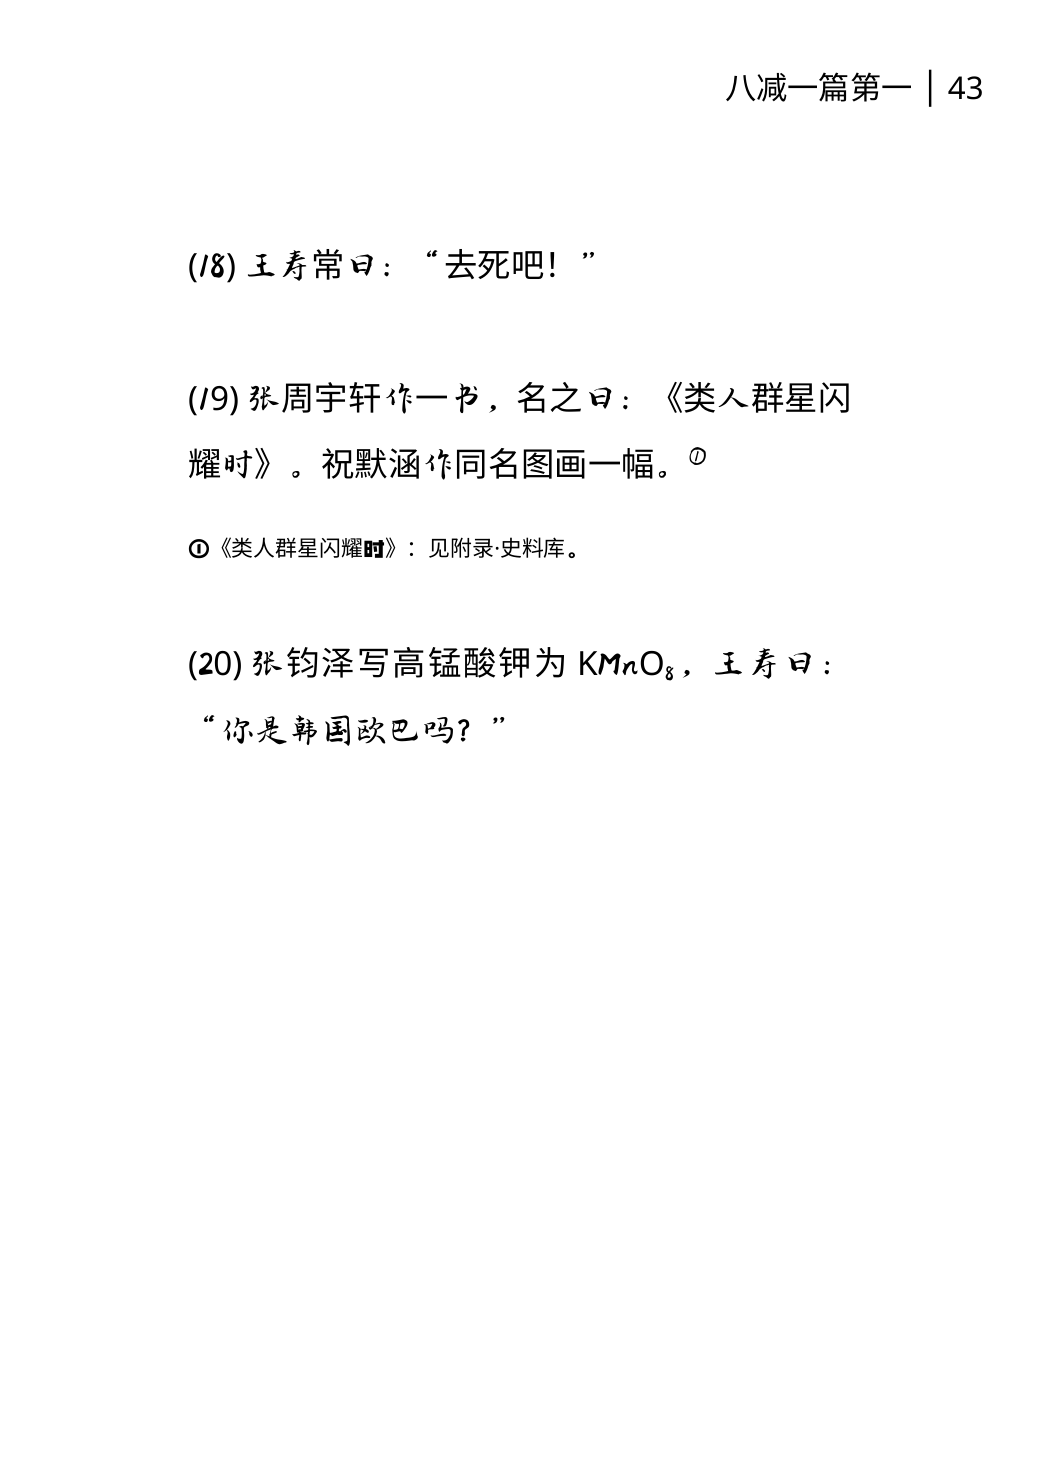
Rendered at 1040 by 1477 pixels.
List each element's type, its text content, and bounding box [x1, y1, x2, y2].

text ①《类人群星闪耀时》：见附录·史料库。 [188, 532, 852, 565]
text 王寿常曰：“去死吧！” [188, 233, 852, 299]
text 张钧泽写高锰酸钾为KMnO8，王寿曰：“你是韩国欧巴吗？” [188, 632, 852, 764]
text 张周宇轩作一书，名之曰：《类人群星闪耀时》。祝默涵作同名图画一幅。① [188, 366, 852, 499]
